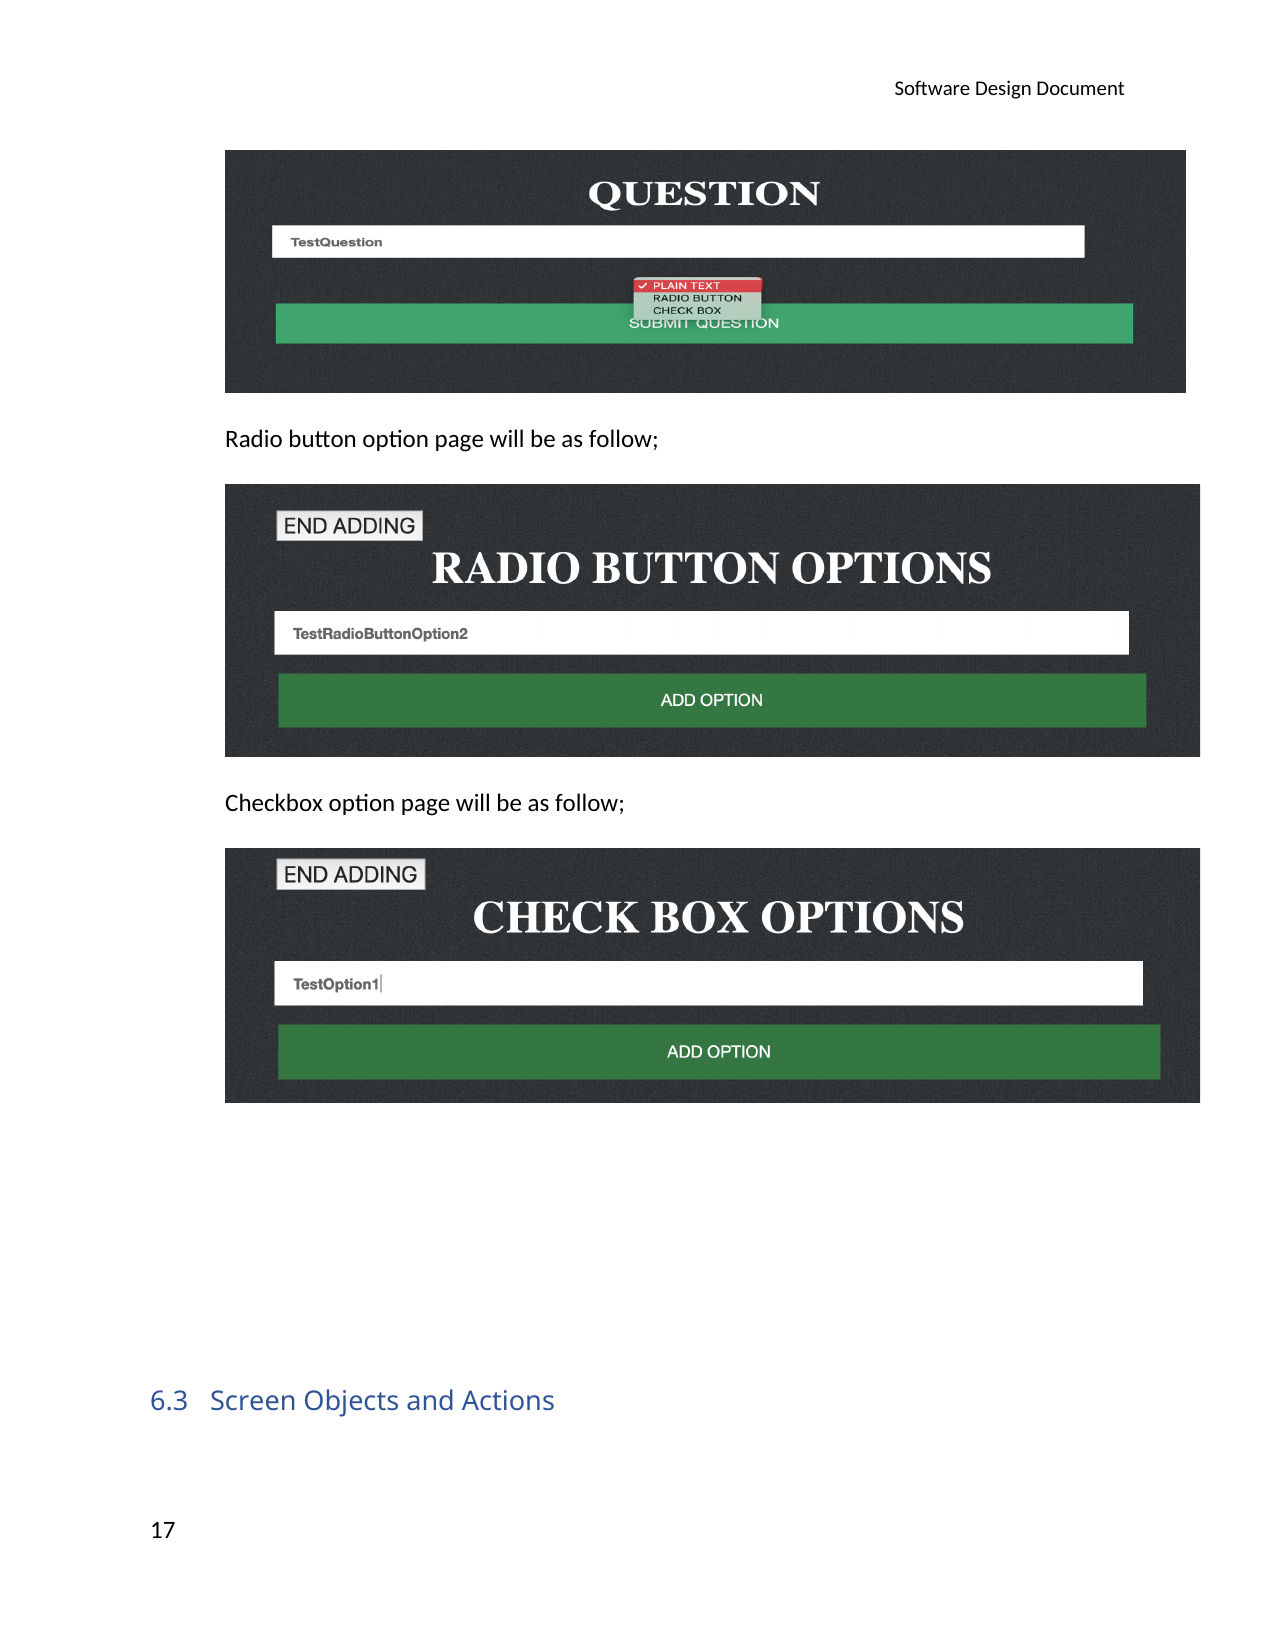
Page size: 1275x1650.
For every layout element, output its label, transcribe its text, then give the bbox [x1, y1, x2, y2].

picture [225, 150, 1186, 393]
list Checkbox option page will be as follow; [225, 787, 1125, 818]
picture [225, 848, 1200, 1103]
list Radio button option page will be as follow; [225, 423, 1125, 454]
subtitle Screen Objects and Actions [150, 1382, 1125, 1418]
picture [225, 484, 1200, 757]
